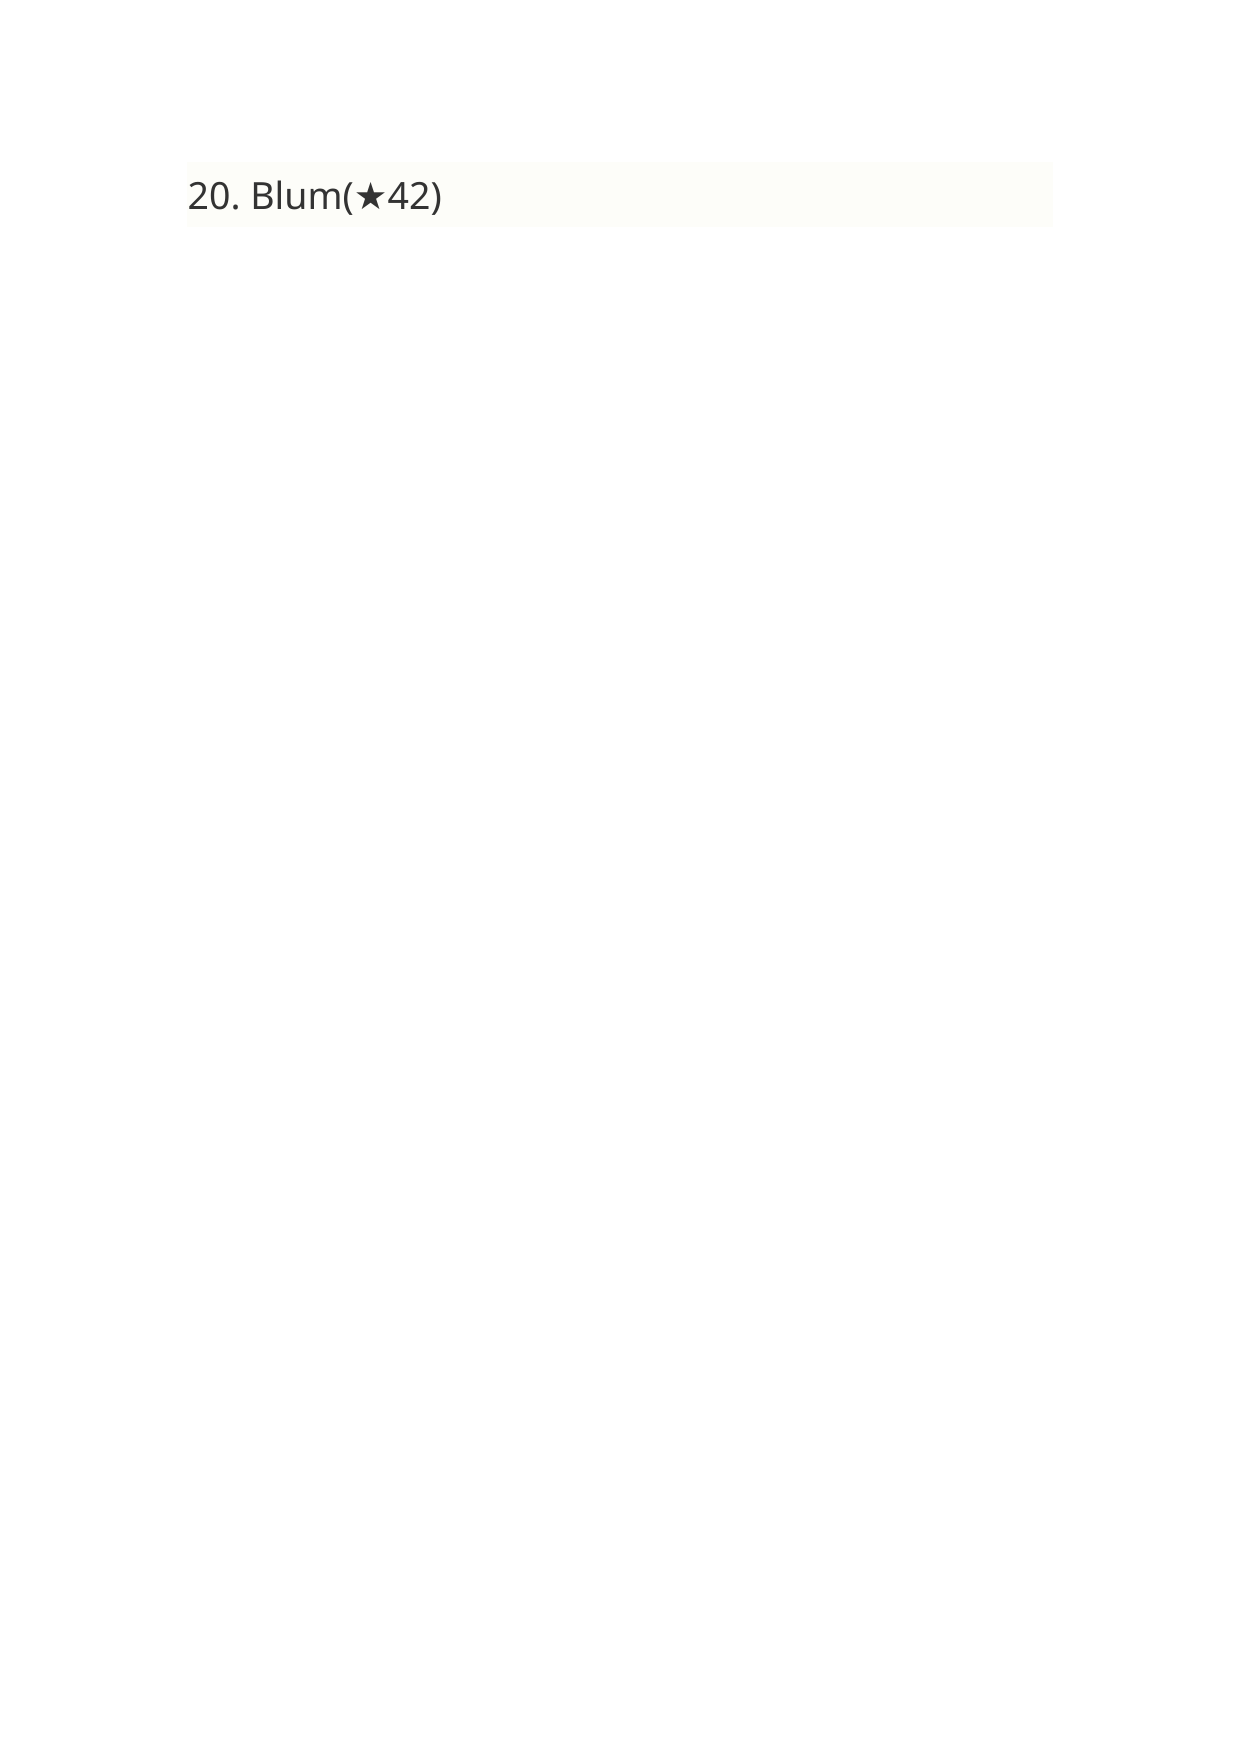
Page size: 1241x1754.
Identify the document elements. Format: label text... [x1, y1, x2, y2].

subtitle 20. Blum(★42) [187, 162, 1053, 227]
